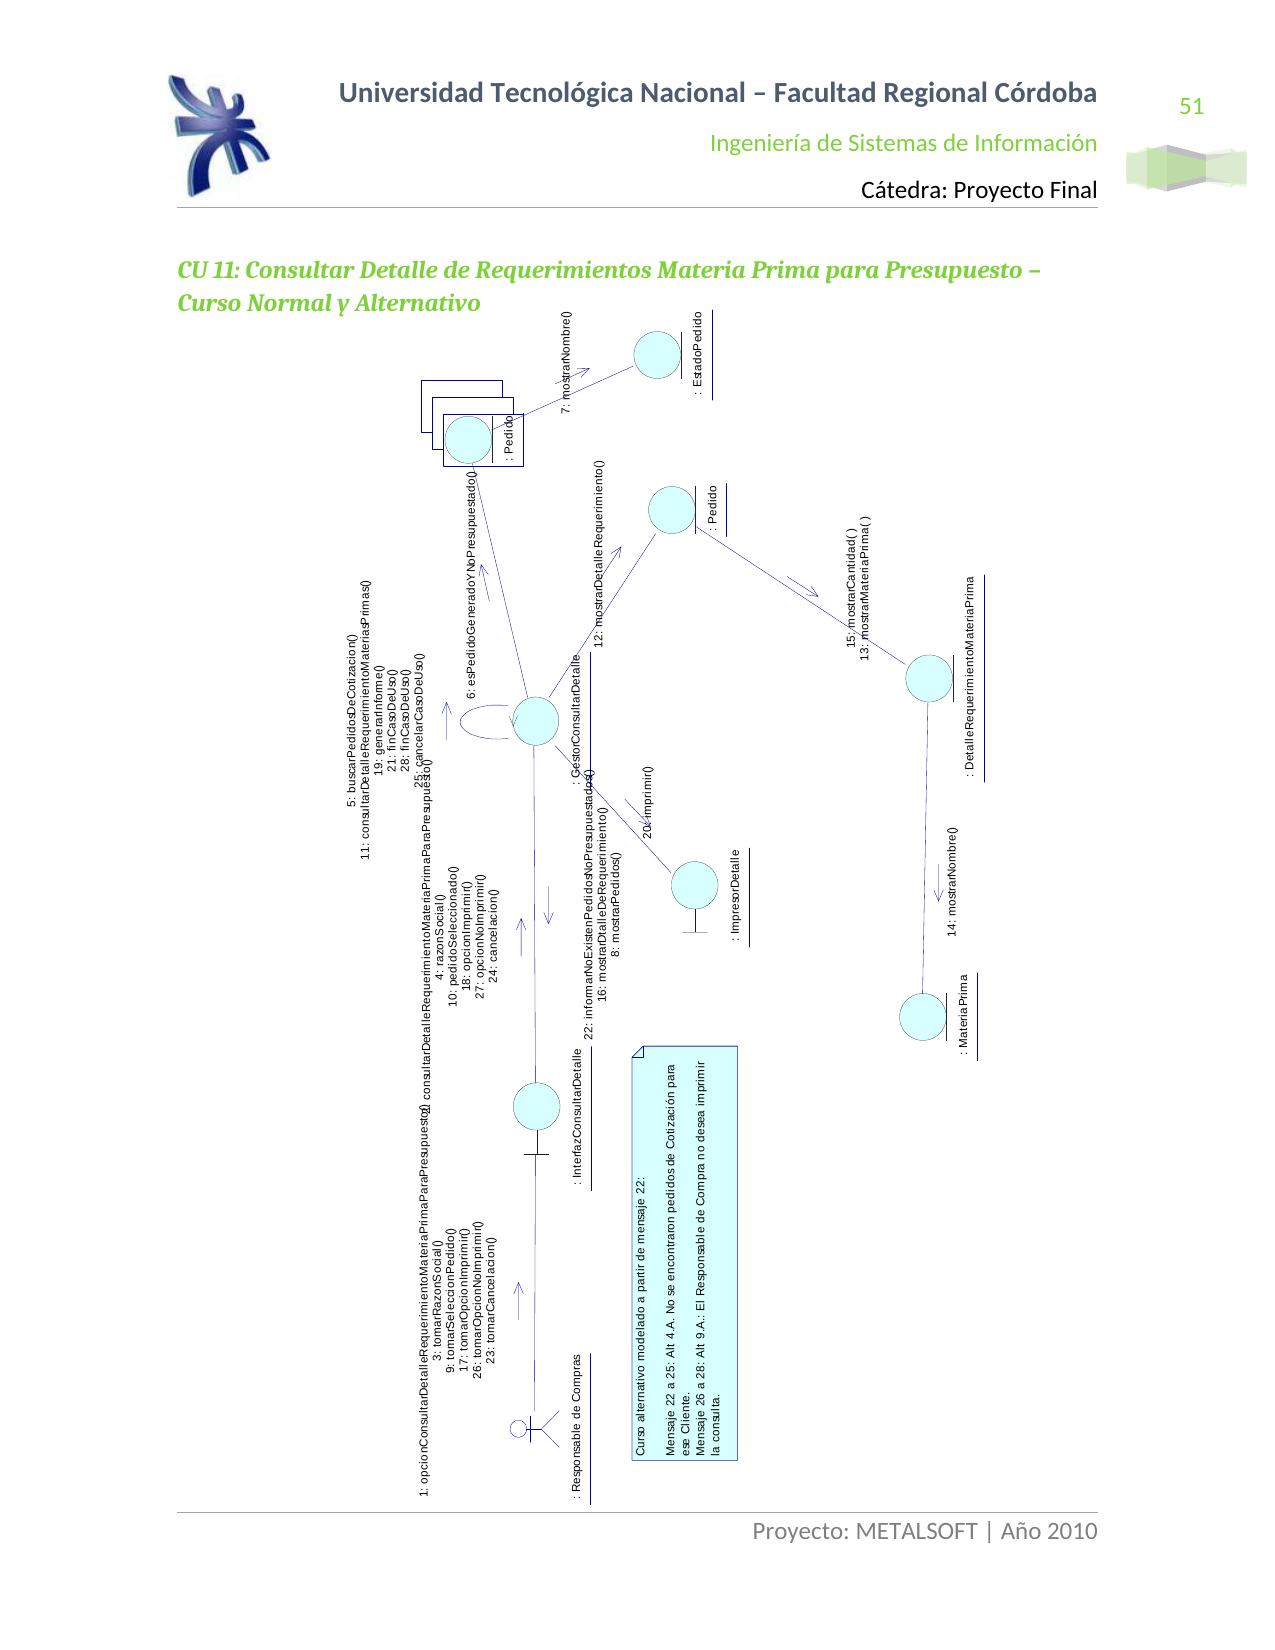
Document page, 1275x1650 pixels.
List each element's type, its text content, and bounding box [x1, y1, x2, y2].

picture [167, 74, 272, 199]
text CU 11: Consultar Detalle de Requerimientos Materia Prima para Presupuesto – Curso Normal y Alternativo [177, 256, 1098, 318]
